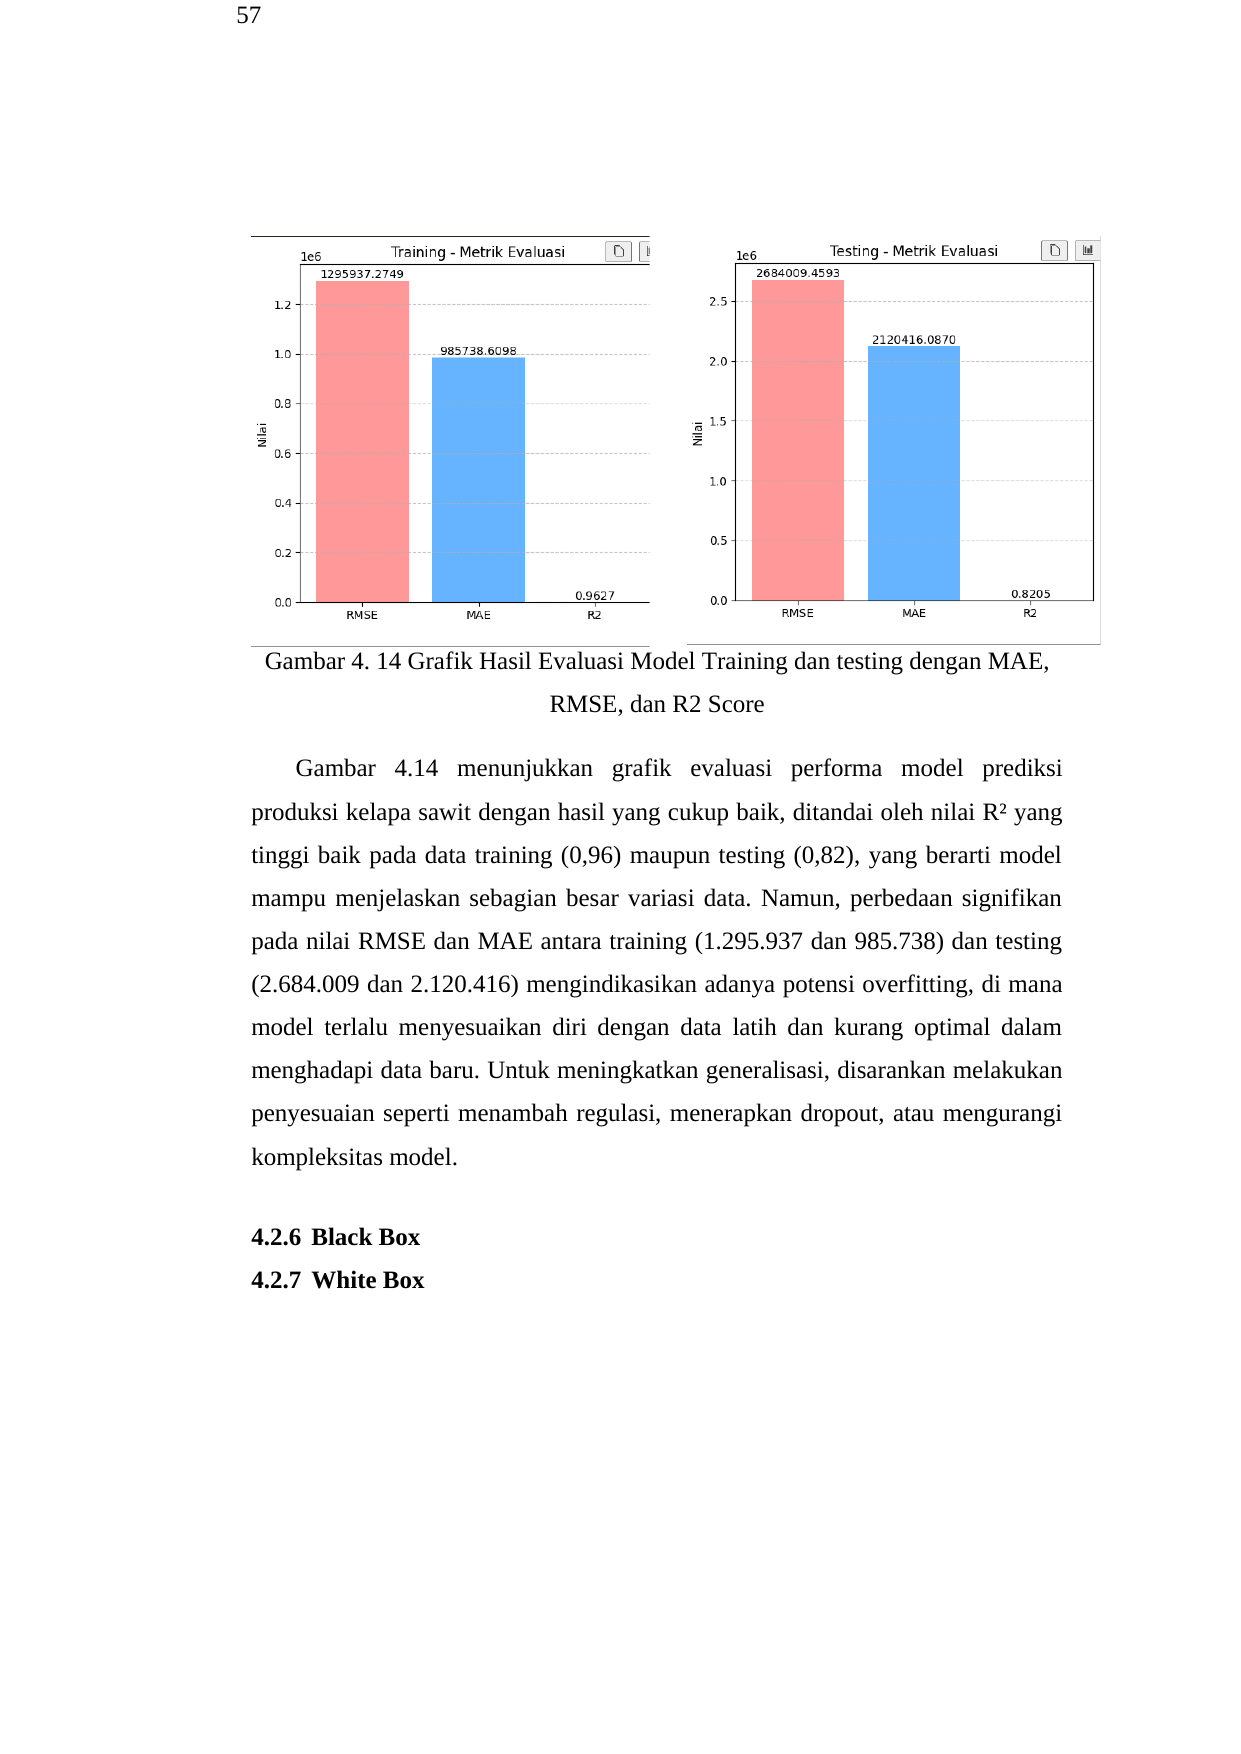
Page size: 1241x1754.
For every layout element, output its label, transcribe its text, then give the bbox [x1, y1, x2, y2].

text Gambar 4. 14 Grafik Hasil Evaluasi Model Training dan testing dengan MAE, RMSE, dan R2 Score [251, 646, 1063, 718]
picture [687, 236, 1101, 645]
picture [251, 236, 650, 647]
list Black Box [251, 1222, 1063, 1251]
text Gambar 4.14 menunjukkan grafik evaluasi performa model prediksi produksi kelapa sawit dengan hasil yang cukup baik, ditandai oleh nilai R² yang tinggi baik pada data training (0,96) maupun testing (0,82), yang berarti model mampu menjelaskan sebagian besar variasi data. Namun, perbedaan signifikan pada nilai RMSE dan MAE antara training (1.295.937 dan 985.738) dan testing (2.684.009 dan 2.120.416) mengindikasikan adanya potensi overfitting, di mana model terlalu menyesuaikan diri dengan data latih dan kurang optimal dalam menghadapi data baru. Untuk meningkatkan generalisasi, disarankan melakukan penyesuaian seperti menambah regulasi, menerapkan dropout, atau mengurangi kompleksitas model. [251, 753, 1063, 1170]
list White Box [251, 1265, 1063, 1294]
